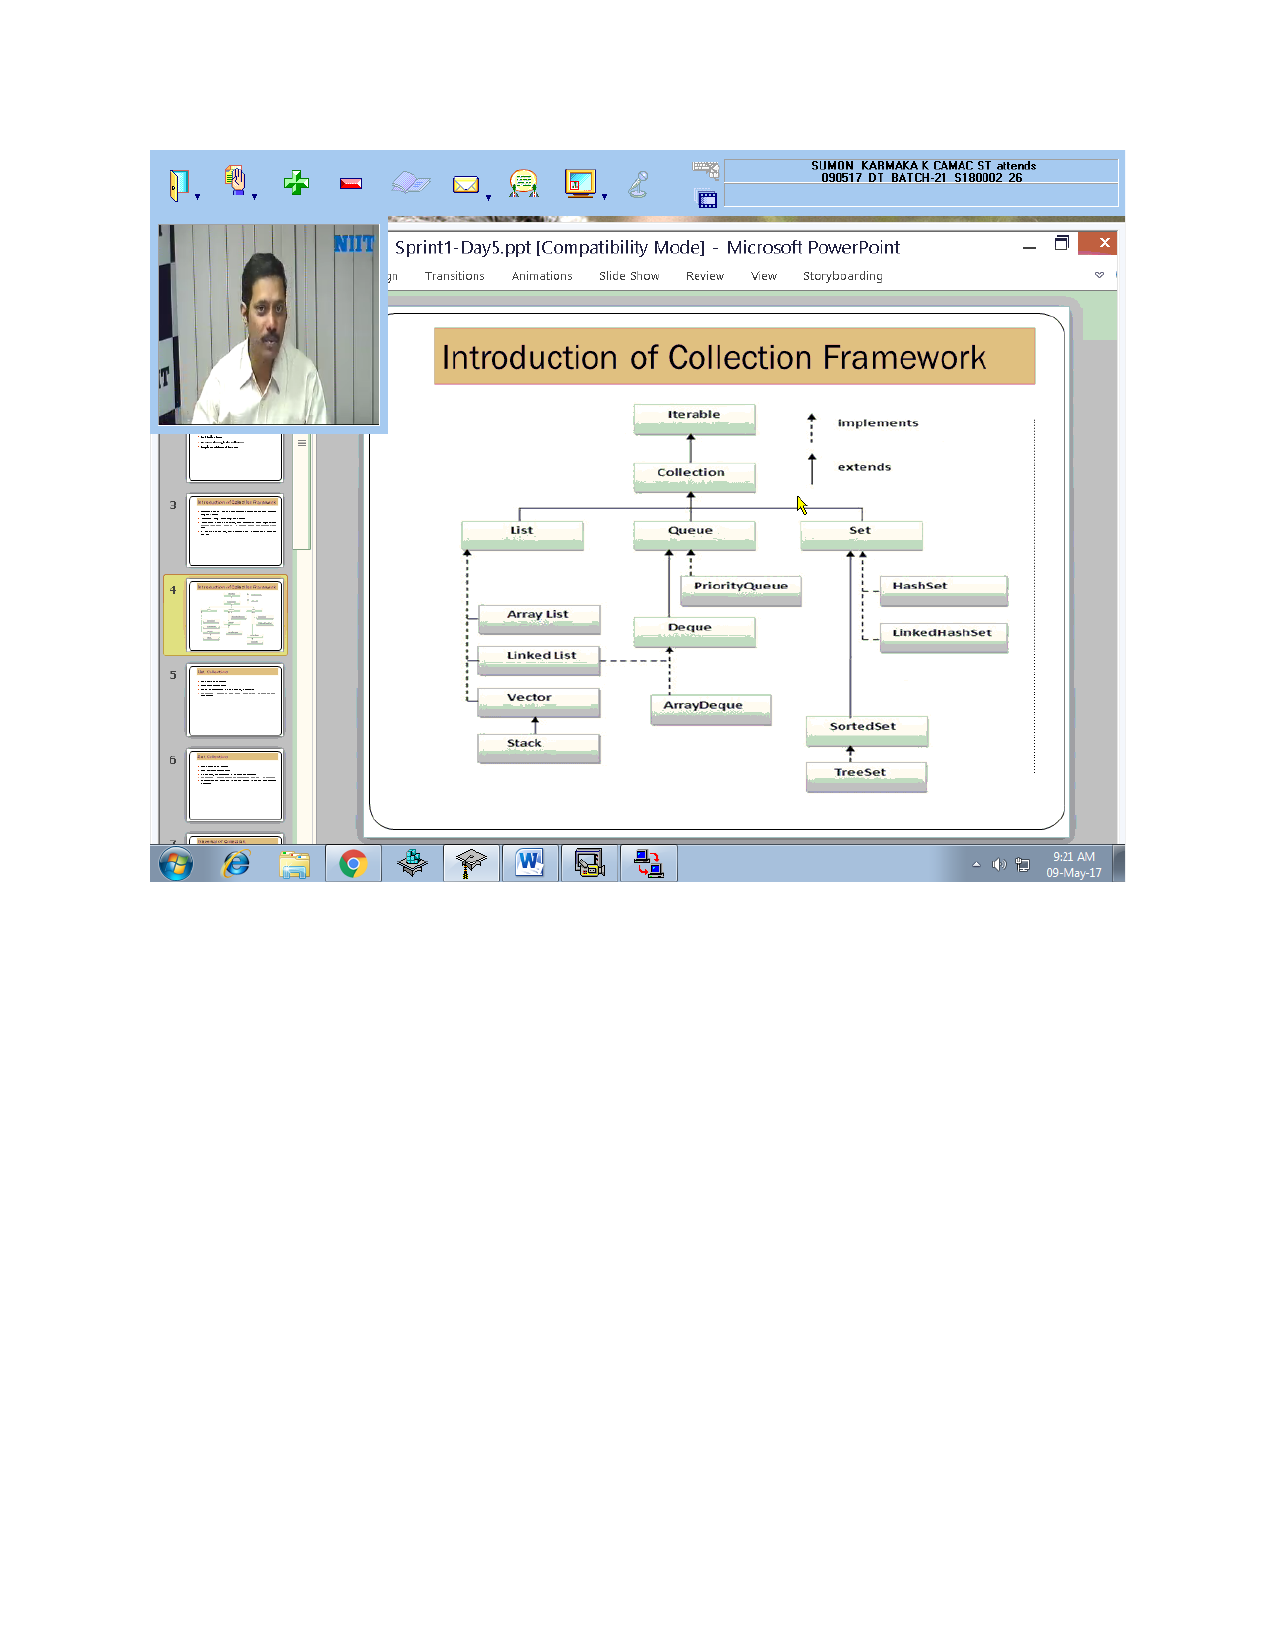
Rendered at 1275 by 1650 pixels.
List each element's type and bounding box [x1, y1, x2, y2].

picture [150, 150, 1125, 882]
